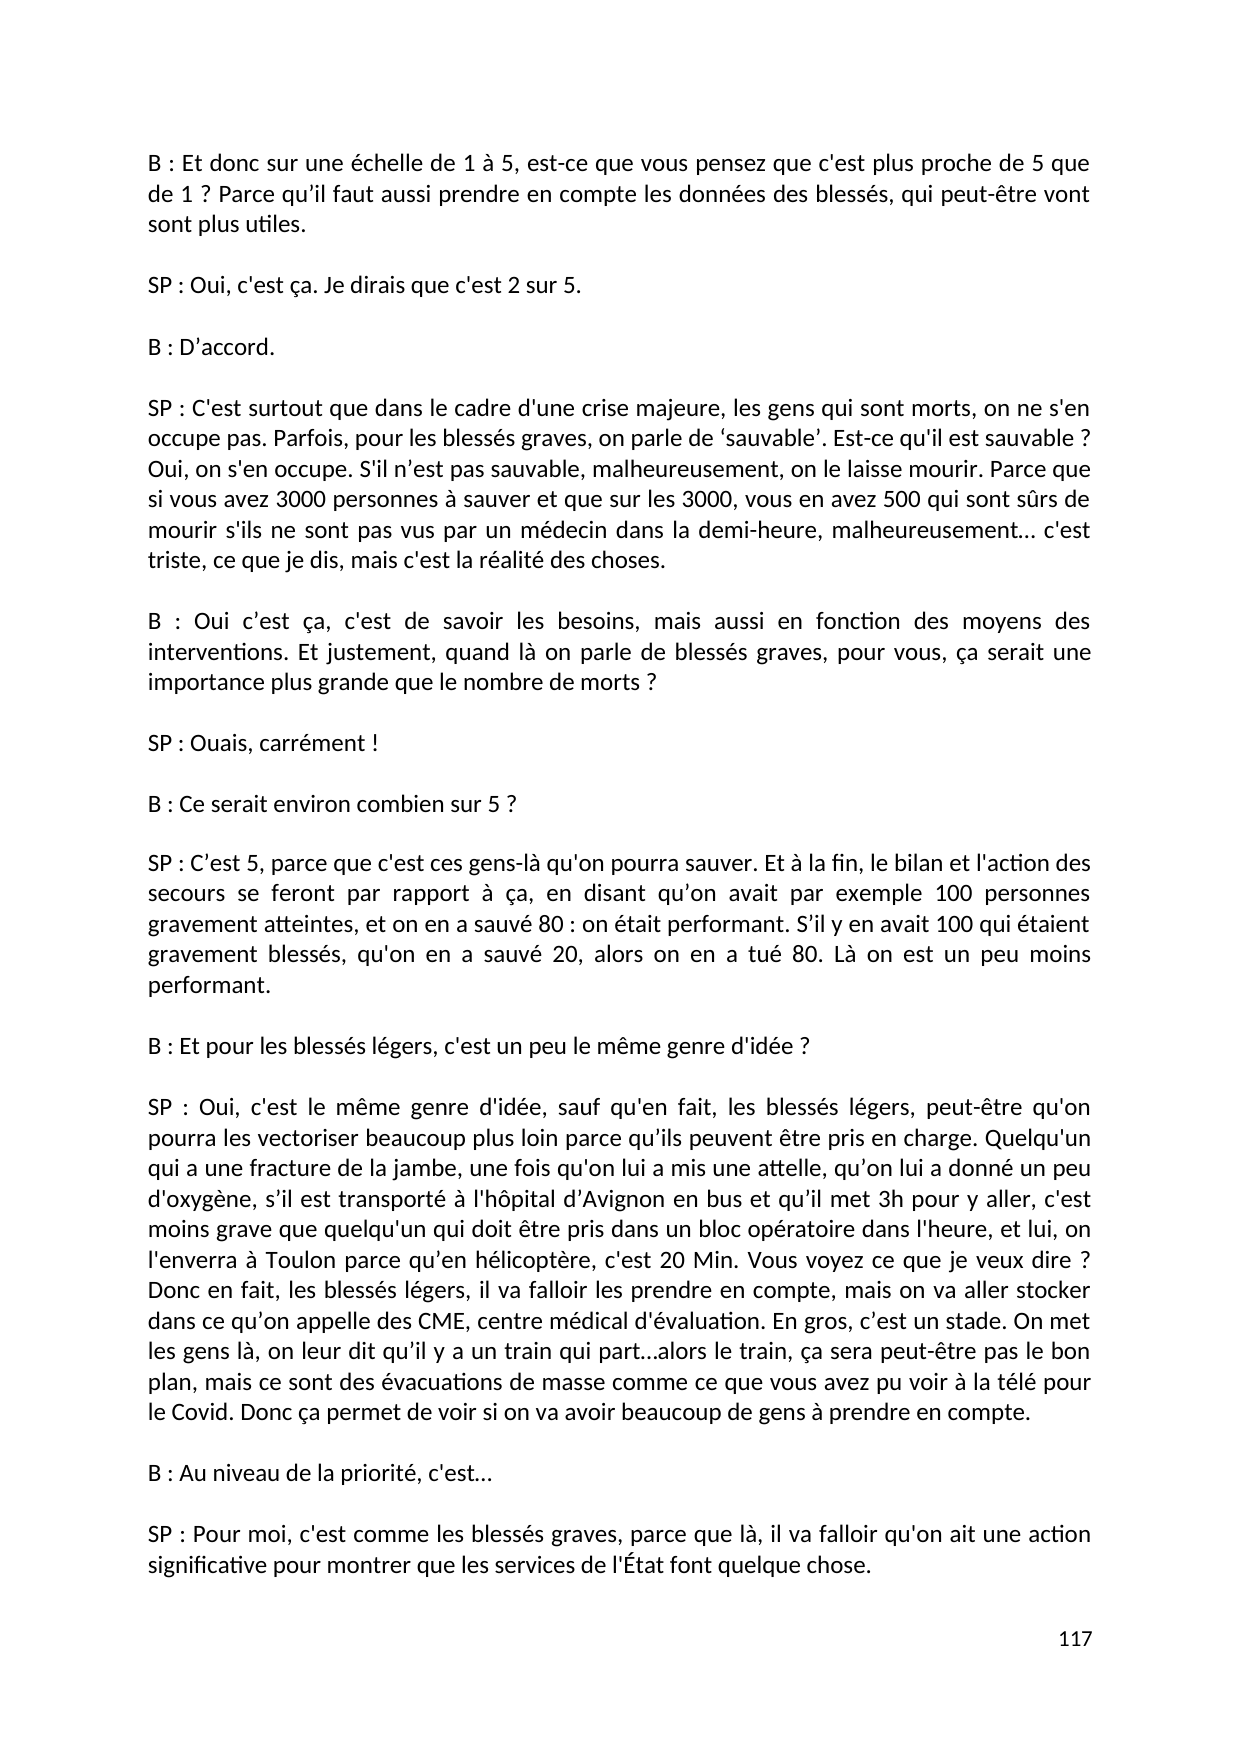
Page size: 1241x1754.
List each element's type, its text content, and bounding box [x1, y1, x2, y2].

text SP : Pour moi, c'est comme les blessés graves, parce que là, il va falloir qu'on ait une action significative pour montrer que les services de l'État font quelque chose. [148, 1518, 1093, 1579]
text SP : C’est 5, parce que c'est ces gens-là qu'on pourra sauver. Et à la fin, le bilan et l'action des secours se feront par rapport à ça, en disant qu’on avait par exemple 100 personnes gravement atteintes, et on en a sauvé 80 : on était performant. S’il y en avait 100 qui étaient gravement blessés, qu'on en a sauvé 20, alors on en a tué 80. Là on est un peu moins performant. [148, 847, 1093, 1000]
text B : Et pour les blessés légers, c'est un peu le même genre d'idée ? [148, 1030, 1093, 1061]
text B : Et donc sur une échelle de 1 à 5, est-ce que vous pensez que c'est plus proche de 5 que de 1 ? Parce qu’il faut aussi prendre en compte les données des blessés, qui peut-être vont sont plus utiles. [148, 148, 1093, 239]
text B : Au niveau de la priorité, c'est… [148, 1457, 1093, 1488]
text SP : C'est surtout que dans le cadre d'une crise majeure, les gens qui sont morts, on ne s'en occupe pas. Parfois, pour les blessés graves, on parle de ‘sauvable’. Est-ce qu'il est sauvable ? Oui, on s'en occupe. S'il n’est pas sauvable, malheureusement, on le laisse mourir. Parce que si vous avez 3000 personnes à sauver et que sur les 3000, vous en avez 500 qui sont sûrs de mourir s'ils ne sont pas vus par un médecin dans la demi-heure, malheureusement… c'est triste, ce que je dis, mais c'est la réalité des choses. [148, 392, 1093, 575]
text B : Ce serait environ combien sur 5 ? [148, 788, 1093, 819]
text SP : Ouais, carrément ! [148, 727, 1093, 758]
text B : D’accord. [148, 331, 1093, 361]
text SP : Oui, c'est le même genre d'idée, sauf qu'en fait, les blessés légers, peut-être qu'on pourra les vectoriser beaucoup plus loin parce qu’ils peuvent être pris en charge. Quelqu'un qui a une fracture de la jambe, une fois qu'on lui a mis une attelle, qu’on lui a donné un peu d'oxygène, s’il est transporté à l'hôpital d’Avignon en bus et qu’il met 3h pour y aller, c'est moins grave que quelqu'un qui doit être pris dans un bloc opératoire dans l'heure, et lui, on l'enverra à Toulon parce qu’en hélicoptère, c'est 20 Min. Vous voyez ce que je veux dire ? Donc en fait, les blessés légers, il va falloir les prendre en compte, mais on va aller stocker dans ce qu’on appelle des CME, centre médical d'évaluation. En gros, c’est un stade. On met les gens là, on leur dit qu’il y a un train qui part…alors le train, ça sera peut-être pas le bon plan, mais ce sont des évacuations de masse comme ce que vous avez pu voir à la télé pour le Covid. Donc ça permet de voir si on va avoir beaucoup de gens à prendre en compte. [148, 1091, 1093, 1427]
text B : Oui c’est ça, c'est de savoir les besoins, mais aussi en fonction des moyens des interventions. Et justement, quand là on parle de blessés graves, pour vous, ça serait une importance plus grande que le nombre de morts ? [148, 605, 1093, 697]
text SP : Oui, c'est ça. Je dirais que c'est 2 sur 5. [148, 270, 1093, 300]
